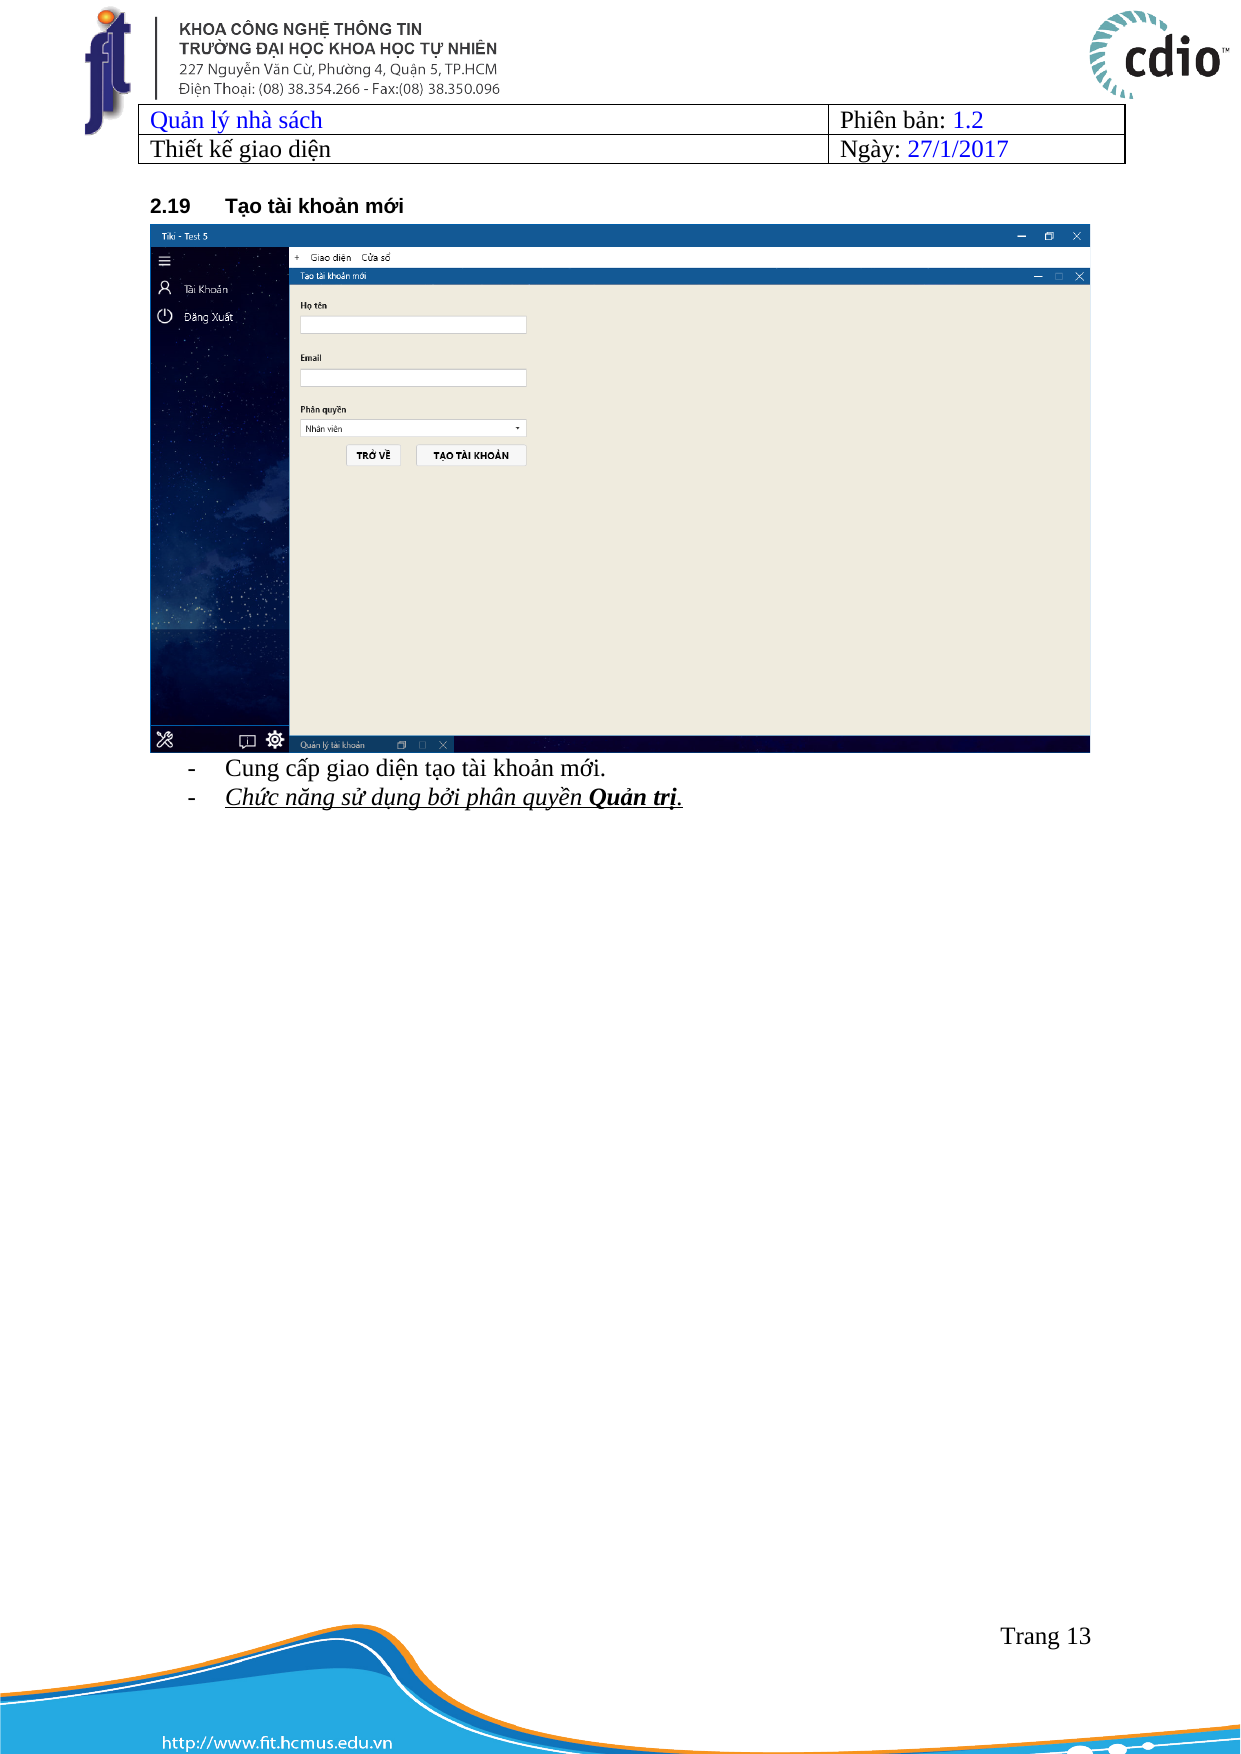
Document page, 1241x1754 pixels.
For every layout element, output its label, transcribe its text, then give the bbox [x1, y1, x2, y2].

subtitle Tạo tài khoản mới [150, 193, 1090, 218]
picture [829, 105, 1124, 134]
picture [829, 135, 1124, 159]
picture [0, 1621, 1241, 1754]
list Chức năng sử dụng bởi phân quyền Quản trị. [187, 782, 1090, 811]
picture [61, 0, 1241, 159]
list Cung cấp giao diện tạo tài khoản mới. [187, 753, 1090, 782]
picture [150, 224, 1091, 753]
picture [139, 135, 828, 159]
picture [139, 105, 828, 134]
